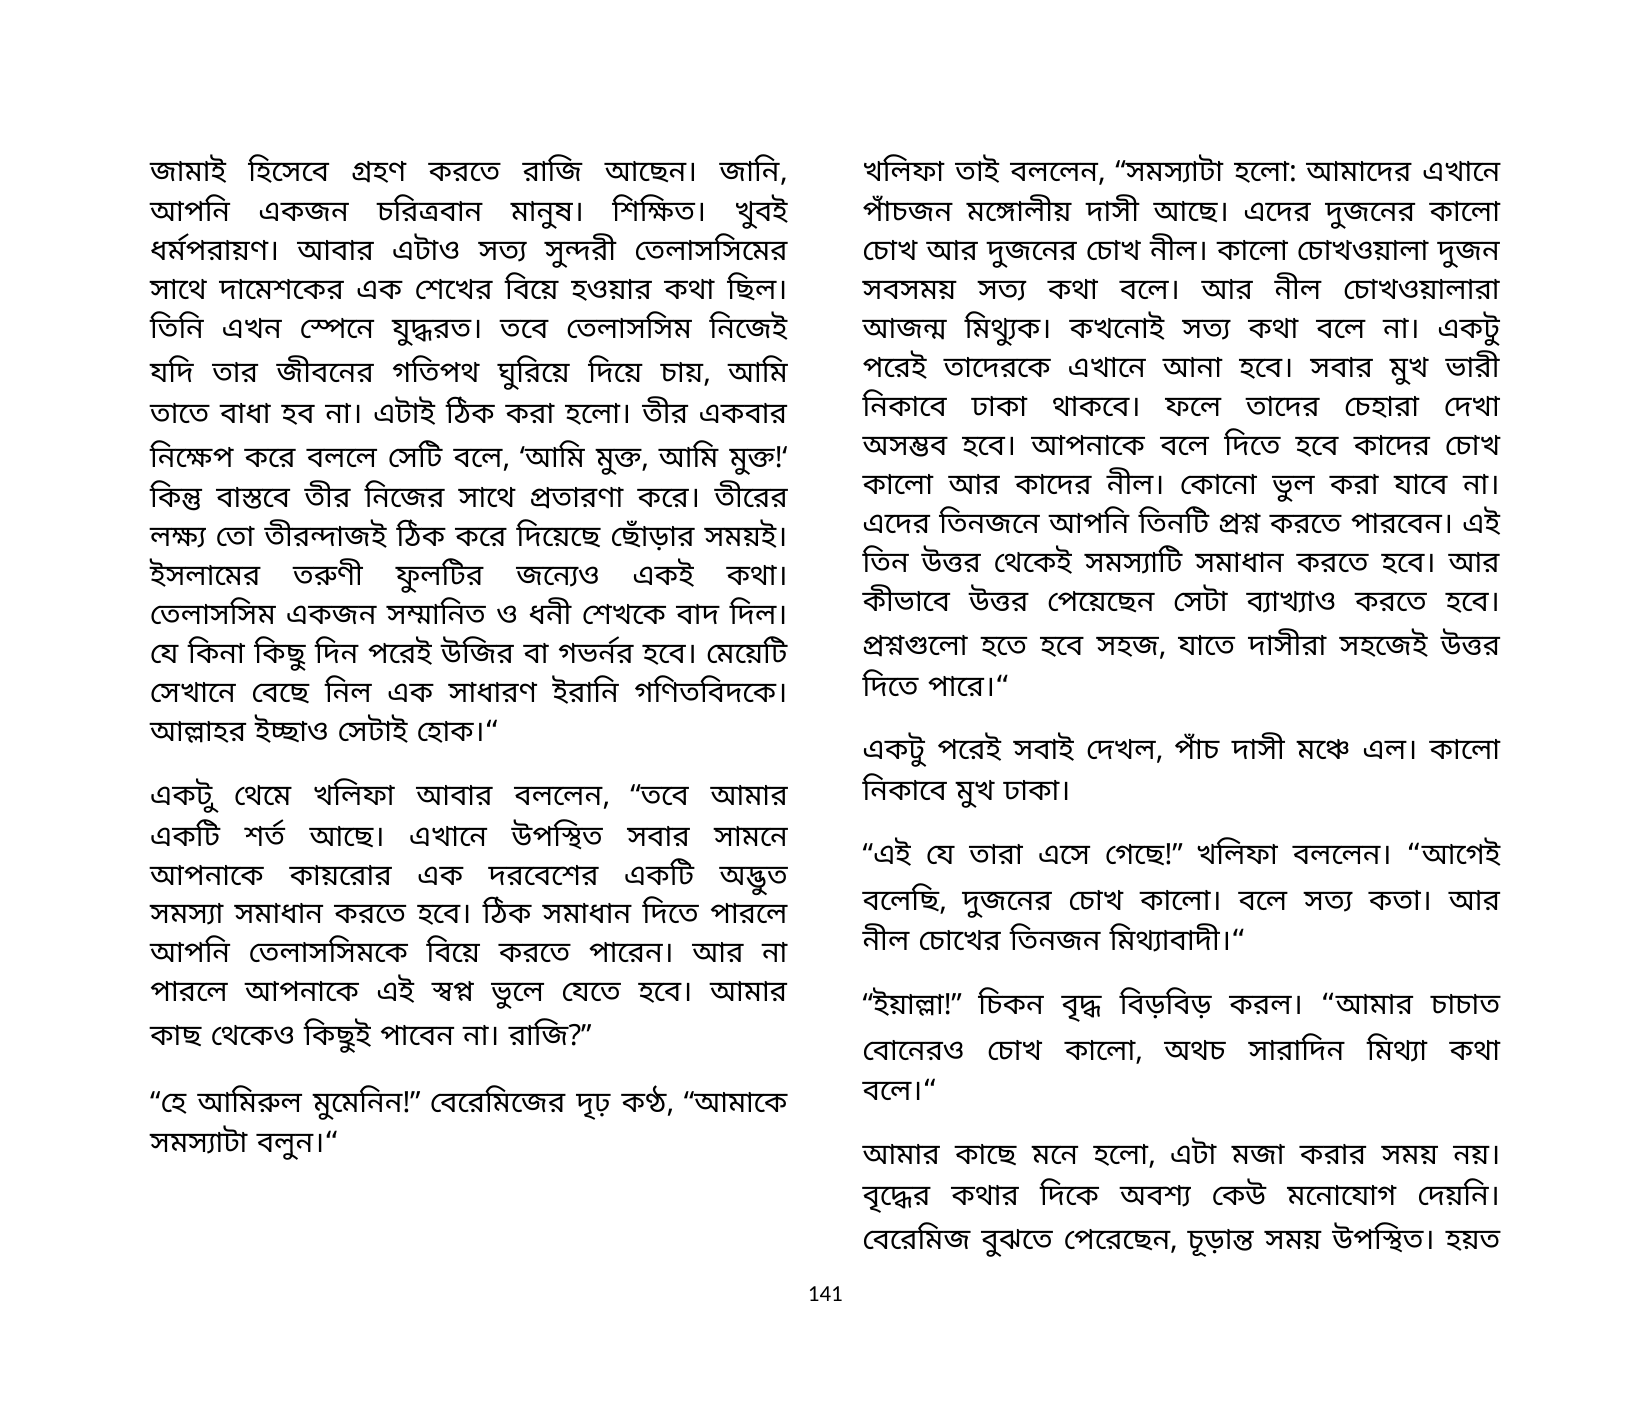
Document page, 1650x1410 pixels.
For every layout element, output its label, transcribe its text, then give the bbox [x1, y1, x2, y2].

text “হে আমিরুল মুমেনিন!” বেরেমিজের দৃঢ় কণ্ঠ, “আমাকে সমস্যাটা বলুন।“ [150, 1081, 787, 1160]
text “ইয়াল্লা!” চিকন বৃদ্ধ বিড়বিড় করল। “আমার চাচাত বোনেরও চোখ কালো, অথচ সারাদিন মিথ্যা কথা বলে।“ [862, 983, 1500, 1107]
text একটু থেমে খলিফা আবার বললেন, “তবে আমার একটি শর্ত আছে। এখানে উপস্থিত সবার সামনে আপনাকে কায়রোর এক দরবেশের একটি অদ্ভুত সমস্যা সমাধান করতে হবে। ঠিক সমাধান দিতে পারলে আপনি তেলাসসিমকে বিয়ে করতে পারেন। আর না পারলে আপনাকে এই স্বপ্ন ভুলে যেতে হবে। আমার কাছ থেকেও কিছুই পাবেন না। রাজি?” [150, 774, 787, 1054]
text “এই যে তারা এসে গেছে!” খলিফা বললেন। “আগেই বলেছি, দুজনের চোখ কালো। বলে সত্য কতা। আর নীল চোখের তিনজন মিথ্যাবাদী।“ [862, 833, 1500, 957]
text খলিফা তাই বললেন, “সমস্যাটা হলো: আমাদের এখানে পাঁচজন মঙ্গোলীয় দাসী আছে। এদের দুজনের কালো চোখ আর দুজনের চোখ নীল। কালো চোখওয়ালা দুজন সবসময় সত্য কথা বলে। আর নীল চোখওয়ালারা আজন্ম মিথ্যুক। কখনোই সত্য কথা বলে না। একটু পরেই তাদেরকে এখানে আনা হবে। সবার মুখ ভারী নিকাবে ঢাকা থাকবে। ফলে তাদের চেহারা দেখা অসম্ভব হবে। আপনাকে বলে দিতে হবে কাদের চোখ কালো আর কাদের নীল। কোনো ভুল করা যাবে না। এদের তিনজনে আপনি তিনটি প্রশ্ন করতে পারবেন। এই তিন উত্তর থেকেই সমস্যাটি সমাধান করতে হবে। আর কীভাবে উত্তর পেয়েছেন সেটা ব্যাখ্যাও করতে হবে। প্রশ্নগুলো হতে হবে সহজ, যাতে দাসীরা সহজেই উত্তর দিতে পারে।“ [862, 150, 1500, 703]
text একটু পরেই সবাই দেখল, পাঁচ দাসী মঞ্চে এল। কালো নিকাবে মুখ ঢাকা। [862, 729, 1500, 807]
